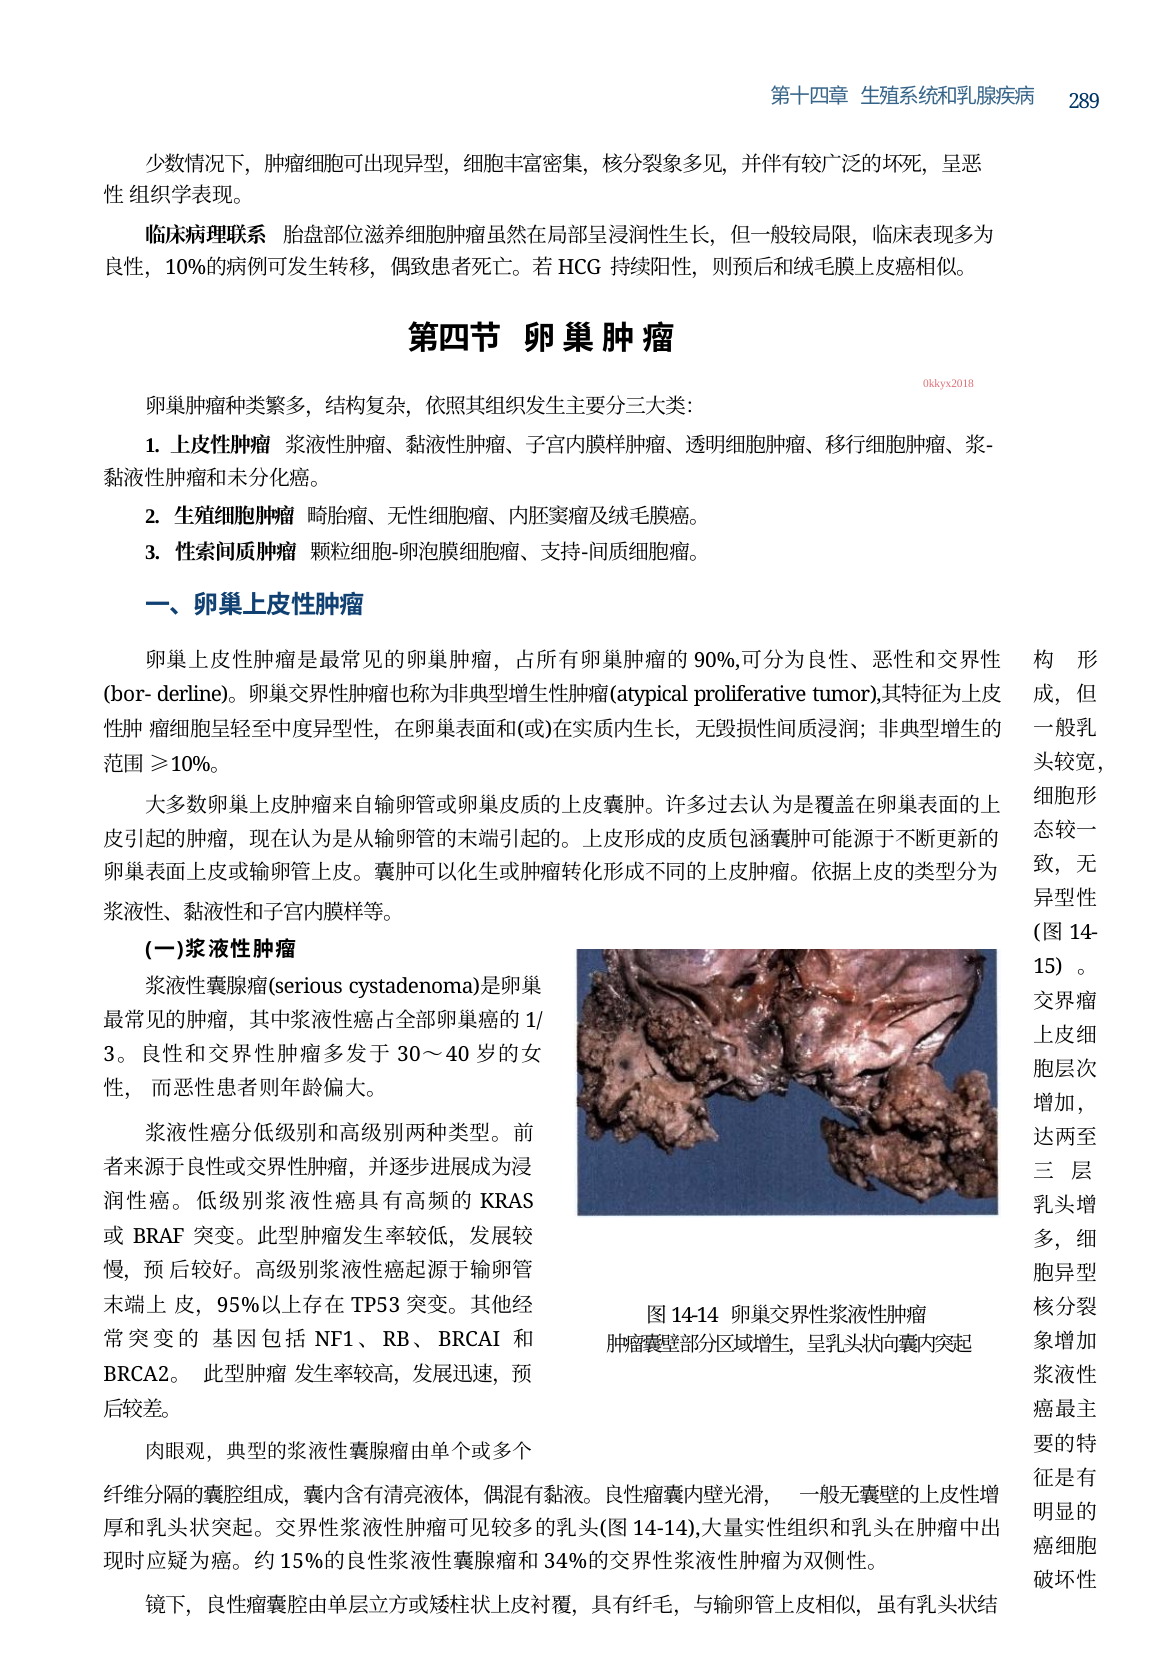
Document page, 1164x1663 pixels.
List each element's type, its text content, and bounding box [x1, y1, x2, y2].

text 临床病理联系 胎盘部位滋养细胞肿瘤虽然在局部呈浸润性生长，但一般较局限，临床表现多为 良性，10%的病例可发生转移，偶致患者死亡。若HCG 持续阳性，则预后和绒毛膜上皮癌相似。 [103, 218, 1001, 280]
text 2. 生殖细胞肿瘤 畸胎瘤、无性细胞瘤、内胚窦瘤及绒毛膜癌。 [145, 501, 1119, 529]
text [103, 1588, 1001, 1618]
text 第十四章 生殖系统和乳腺疾病 289 [103, 79, 1101, 110]
text 3. 性索间质肿瘤 颗粒细胞-卵泡膜细胞瘤、支持-间质细胞瘤。 [145, 537, 1119, 564]
text 卵巢肿瘤种类繁多，结构复杂，依照其组织发生主要分三大类： [145, 392, 1119, 419]
text 纤维分隔的囊腔组成，囊内含有清亮液体，偶混有黏液。良性瘤囊内壁光滑， 一般无囊壁的上皮性增 厚和乳头状突起。交界性浆液性肿瘤可见较多的乳头(图14-14),大量实性组织和乳头在肿瘤中出 现时应疑为癌。约15%的良性浆液性囊腺瘤和34%的交界性浆液性肿瘤为双侧性。 [103, 1478, 1002, 1574]
text 少数情况下，肿瘤细胞可出现异型，细胞丰富密集，核分裂象多见，并伴有较广泛的坏死，呈恶性 组织学表现。 [103, 147, 1001, 208]
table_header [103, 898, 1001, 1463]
text 大多数卵巢上皮肿瘤来自输卵管或卵巢皮质的上皮囊肿。许多过去认为是覆盖在卵巢表面的上 皮引起的肿瘤，现在认为是从输卵管的末端引起的。上皮形成的皮质包涵囊肿可能源于不断更新的 卵巢表面上皮或输卵管上皮。囊肿可以化生或肿瘤转化形成不同的上皮肿瘤。依据上皮的类型分为 [103, 789, 1001, 886]
text 卵巢上皮性肿瘤是最常见的卵巢肿瘤，占所有卵巢肿瘤的90%,可分为良性、恶性和交界性(bor- derline)。卵巢交界性肿瘤也称为非典型增生性肿瘤(atypical proliferative tumor),其特征为上皮性肿 瘤细胞呈轻至中度异型性，在卵巢表面和(或)在实质内生长，无毁损性间质浸润；非典型增生的范围 ≥10%。 [103, 643, 1002, 778]
text 1. 上皮性肿瘤 浆液性肿瘤、黏液性肿瘤、子宫内膜样肿瘤、透明细胞肿瘤、移行细胞肿瘤、浆- 黏液性肿瘤和未分化癌。 [103, 429, 1001, 491]
text 第四节 卵 巢 肿 瘤 [408, 315, 1119, 358]
picture [573, 949, 1001, 1218]
text 一、卵巢上皮性肿瘤 [145, 586, 1119, 620]
